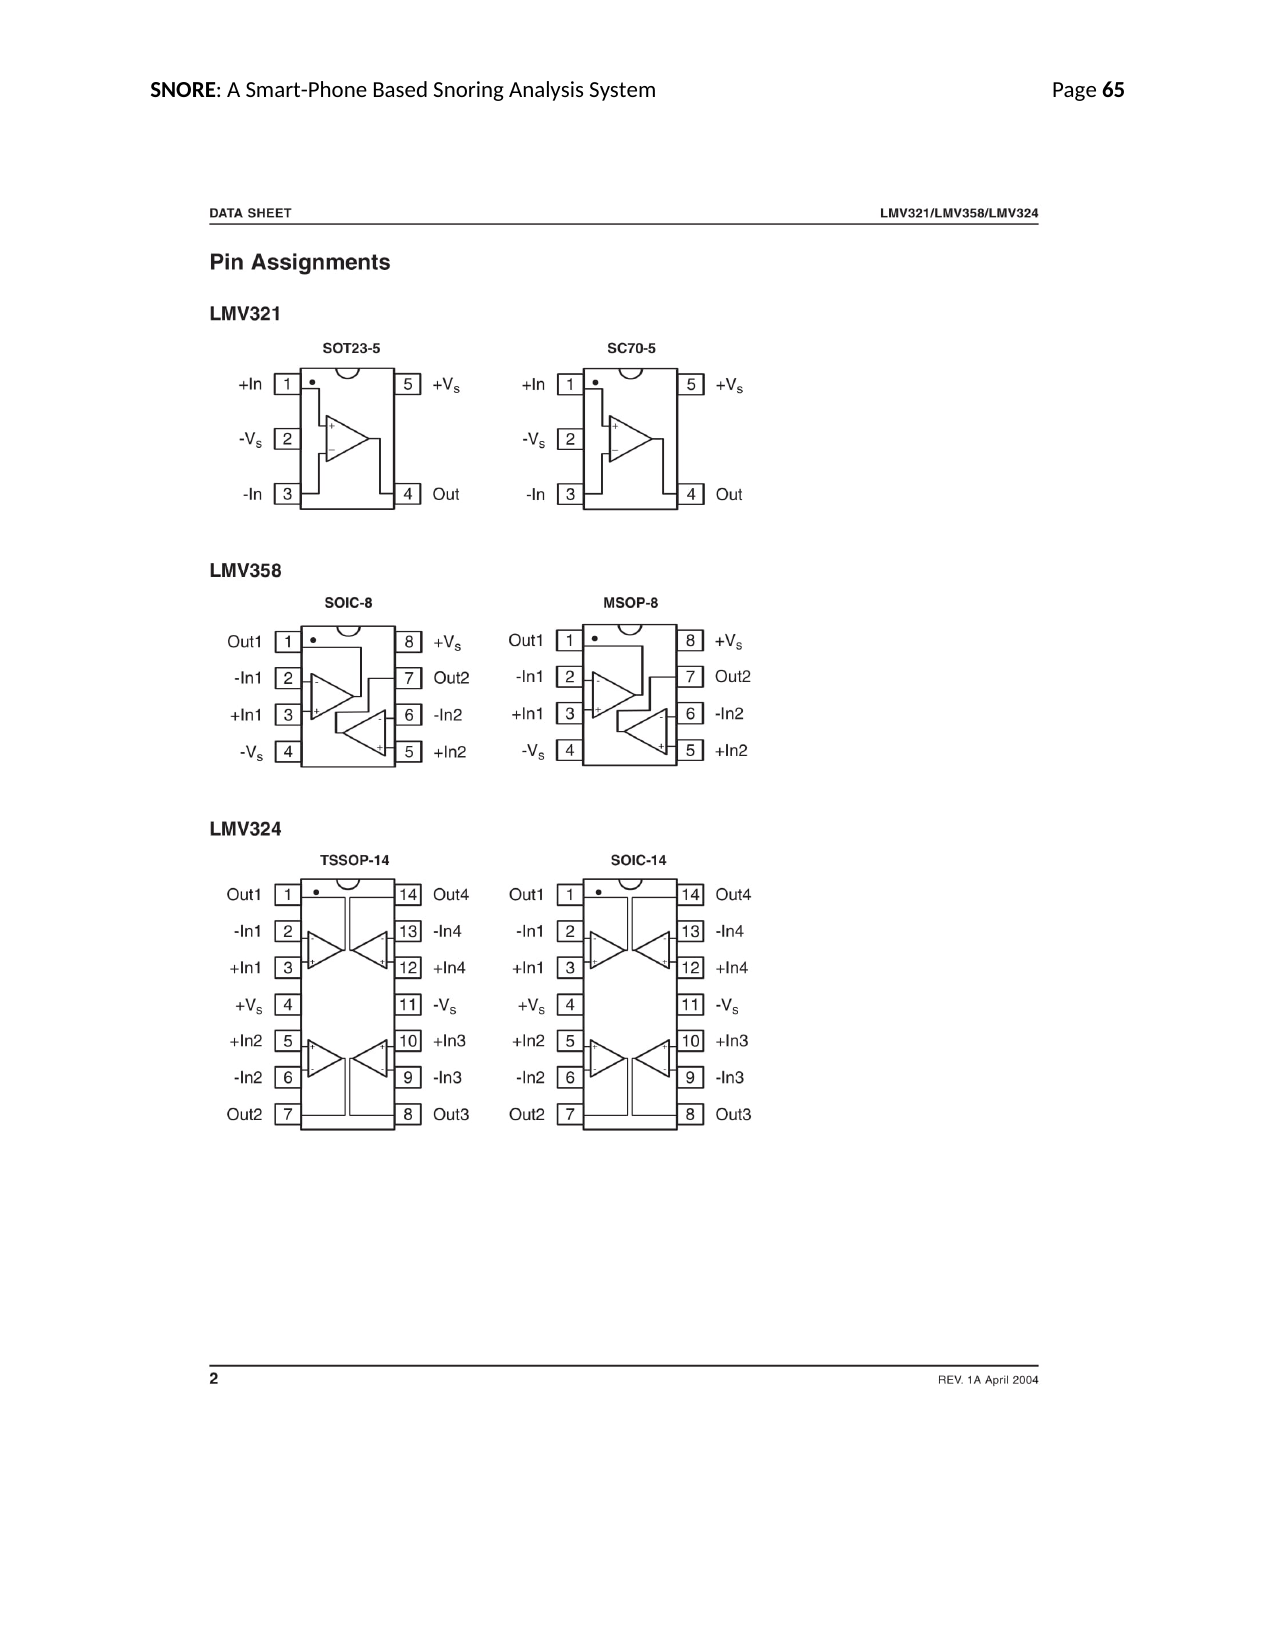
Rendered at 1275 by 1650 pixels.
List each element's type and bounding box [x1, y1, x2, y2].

picture [150, 150, 1125, 1412]
